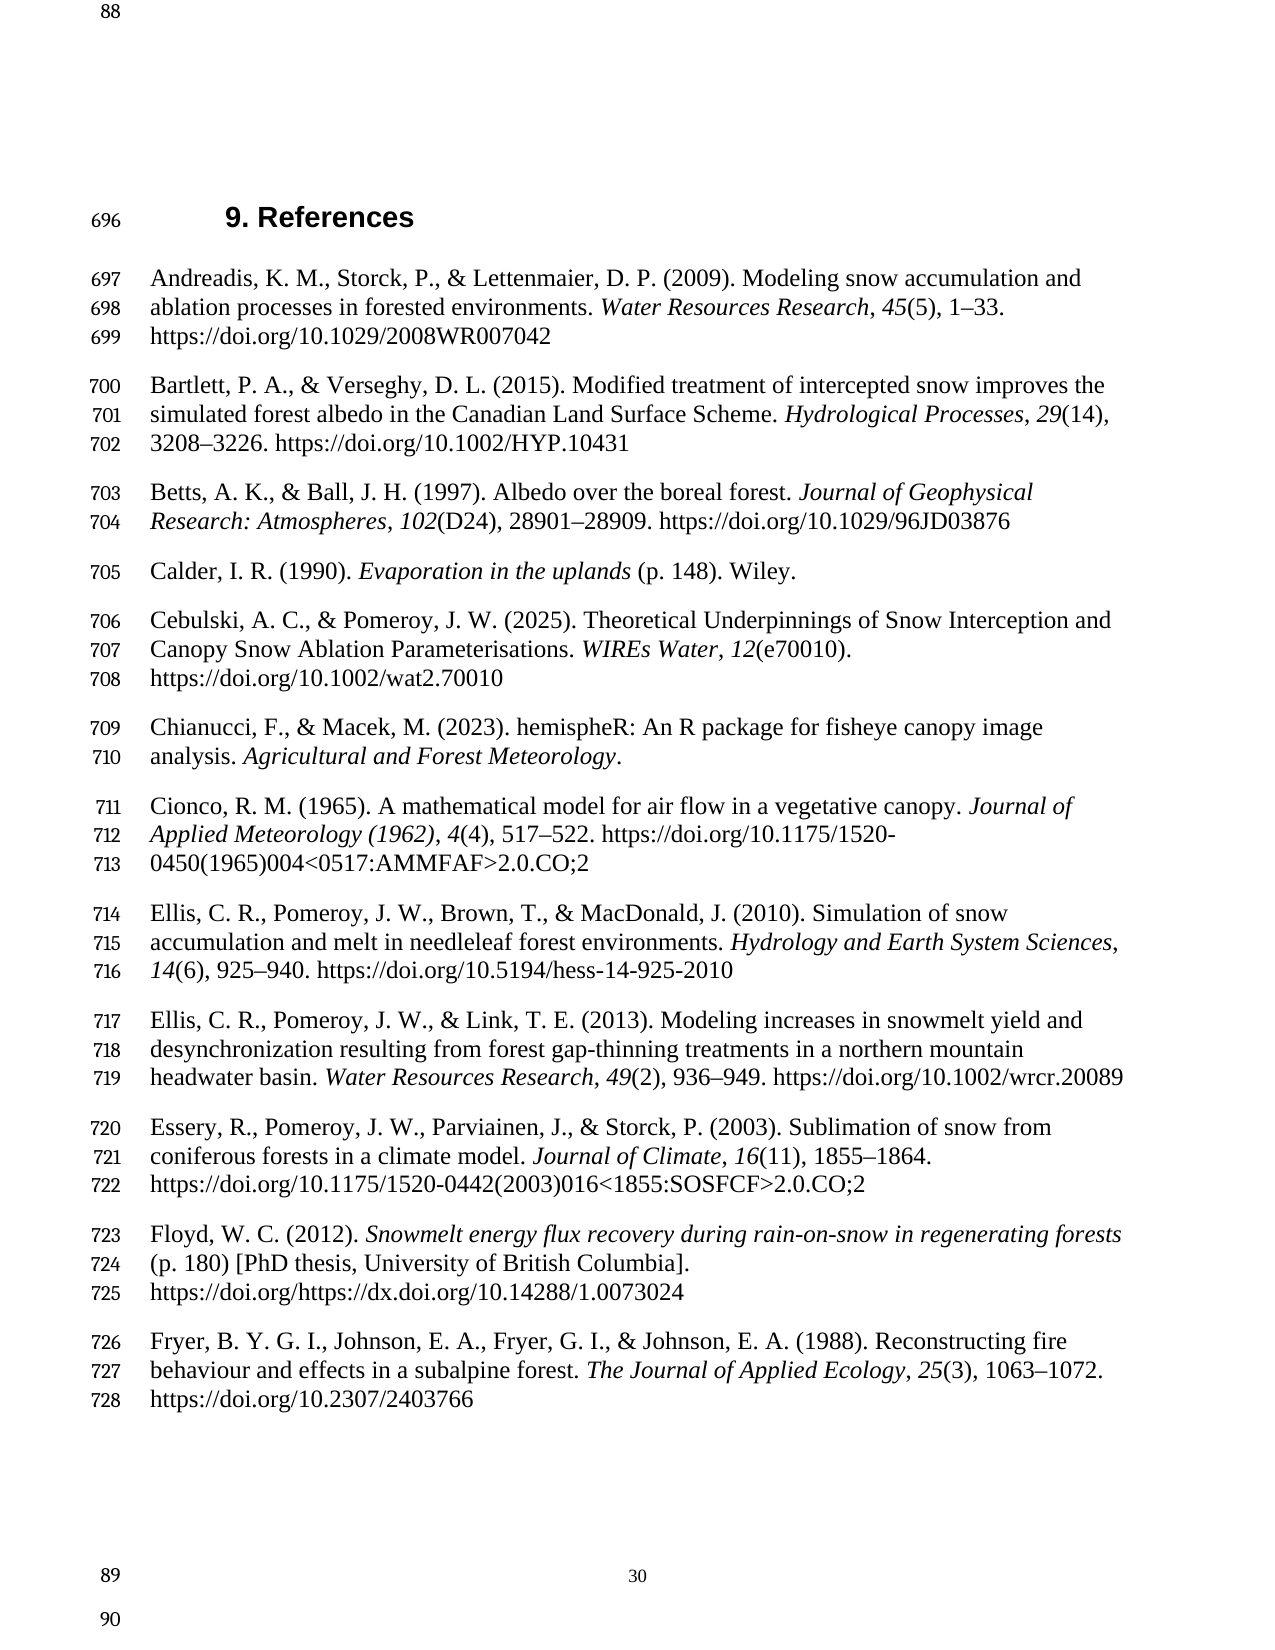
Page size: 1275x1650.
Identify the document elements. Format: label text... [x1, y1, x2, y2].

text Fryer, B. Y. G. I., Johnson, E. A., Fryer, G. I., & Johnson, E. A. (1988). Reconstructing fire behaviour and effects in a subalpine forest. The Journal of Applied Ecology, 25(3), 1063–1072. https://doi.org/10.2307/2403766 [150, 1326, 1125, 1412]
text Essery, R., Pomeroy, J. W., Parviainen, J., & Storck, P. (2003). Sublimation of snow from coniferous forests in a climate model. Journal of Climate, 16(11), 1855–1864. https://doi.org/10.1175/1520-0442(2003)016<1855:SOSFCF>2.0.CO;2 [150, 1112, 1125, 1198]
text Cionco, R. M. (1965). A mathematical model for air flow in a vegetative canopy. Journal of Applied Meteorology (1962), 4(4), 517–522. https://doi.org/10.1175/1520-0450(1965)004<0517:AMMFAF>2.0.CO;2 [150, 791, 1125, 877]
text Ellis, C. R., Pomeroy, J. W., Brown, T., & MacDonald, J. (2010). Simulation of snow accumulation and melt in needleleaf forest environments. Hydrology and Earth System Sciences, 14(6), 925–940. https://doi.org/10.5194/hess-14-925-2010 [150, 898, 1125, 984]
text Betts, A. K., & Ball, J. H. (1997). Albedo over the boreal forest. Journal of Geophysical Research: Atmospheres, 102(D24), 28901–28909. https://doi.org/10.1029/96JD03876 [150, 477, 1125, 535]
text Calder, I. R. (1990). Evaporation in the uplands (p. 148). Wiley. [150, 556, 1125, 584]
text Ellis, C. R., Pomeroy, J. W., & Link, T. E. (2013). Modeling increases in snowmelt yield and desynchronization resulting from forest gap-thinning treatments in a northern mountain headwater basin. Water Resources Research, 49(2), 936–949. https://doi.org/10.1002/wrcr.20089 [150, 1005, 1125, 1091]
text Andreadis, K. M., Storck, P., & Lettenmaier, D. P. (2009). Modeling snow accumulation and ablation processes in forested environments. Water Resources Research, 45(5), 1–33. https://doi.org/10.1029/2008WR007042 [150, 263, 1125, 349]
text Chianucci, F., & Macek, M. (2023). hemispheR: An R package for fisheye canopy image analysis. Agricultural and Forest Meteorology. [150, 712, 1125, 770]
text Cebulski, A. C., & Pomeroy, J. W. (2025). Theoretical Underpinnings of Snow Interception and Canopy Snow Ablation Parameterisations. WIREs Water, 12(e70010). https://doi.org/10.1002/wat2.70010 [150, 605, 1125, 692]
text Floyd, W. C. (2012). Snowmelt energy flux recovery during rain-on-snow in regenerating forests (p. 180) [PhD thesis, University of British Columbia]. https://doi.org/https://dx.doi.org/10.14288/1.0073024 [150, 1219, 1125, 1305]
text Bartlett, P. A., & Verseghy, D. L. (2015). Modified treatment of intercepted snow improves the simulated forest albedo in the Canadian Land Surface Scheme. Hydrological Processes, 29(14), 3208–3226. https://doi.org/10.1002/HYP.10431 [150, 370, 1125, 457]
subtitle 9. References [150, 200, 1125, 234]
